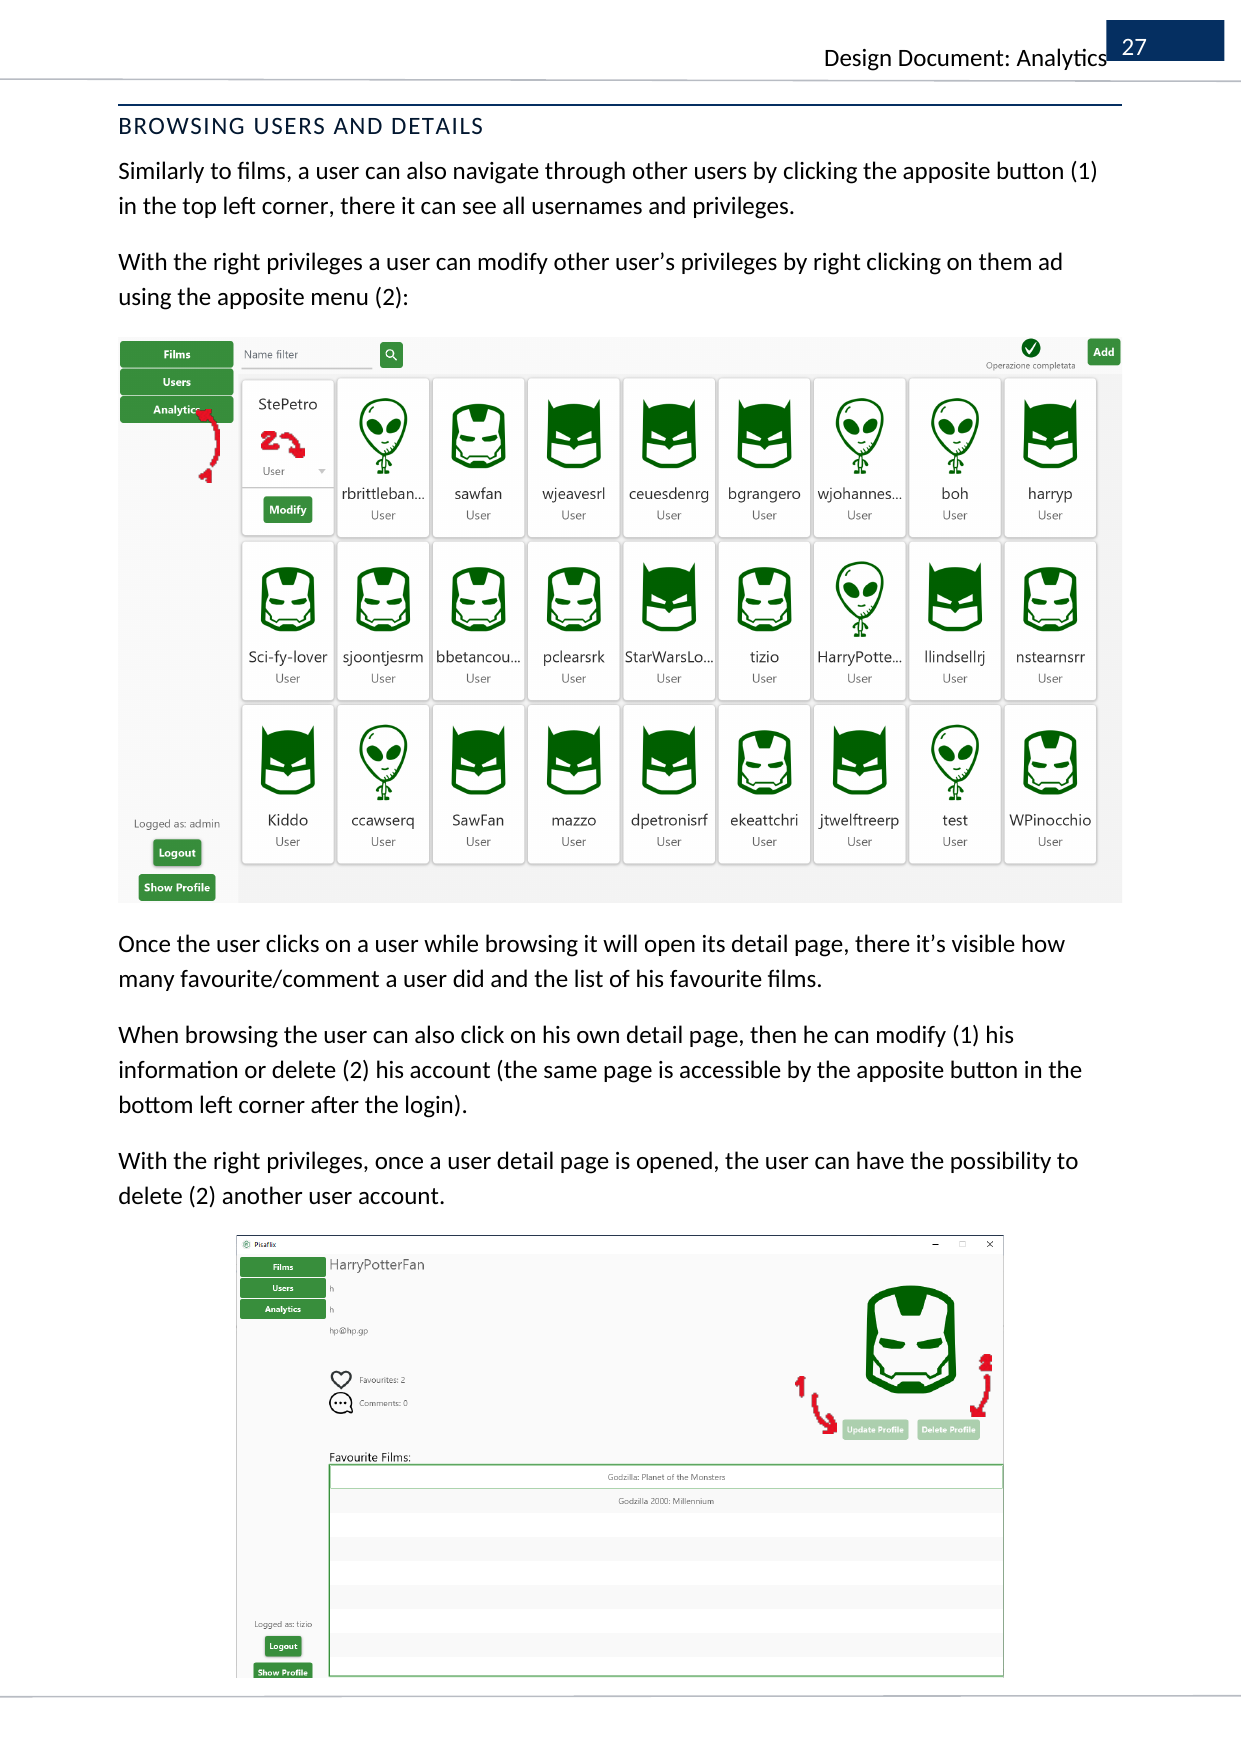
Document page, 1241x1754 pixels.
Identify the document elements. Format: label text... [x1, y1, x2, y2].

text With the right privileges a user can modify other user’s privileges by right clicking on them ad using the apposite menu (2): [118, 246, 1122, 312]
subtitle Browsing Users and details [118, 106, 1122, 141]
text With the right privileges, once a user detail page is opened, the user can have the possibility to delete (2) another user account. [118, 1145, 1122, 1210]
text Once the user clicks on a user while browsing it will open its detail page, there it’s visible how many favourite/comment a user did and the list of his favourite films. [118, 928, 1122, 994]
picture [236, 1235, 1004, 1678]
picture [118, 337, 1123, 903]
text Similarly to films, a user can also navigate through other users by clicking the apposite button (1) in the top left corner, there it can see all usernames and privileges. [118, 155, 1122, 221]
text When browsing the user can also click on his own detail page, then he can modify (1) his information or delete (2) his account (the same page is accessible by the apposite button in the bottom left corner after the login). [118, 1019, 1122, 1119]
